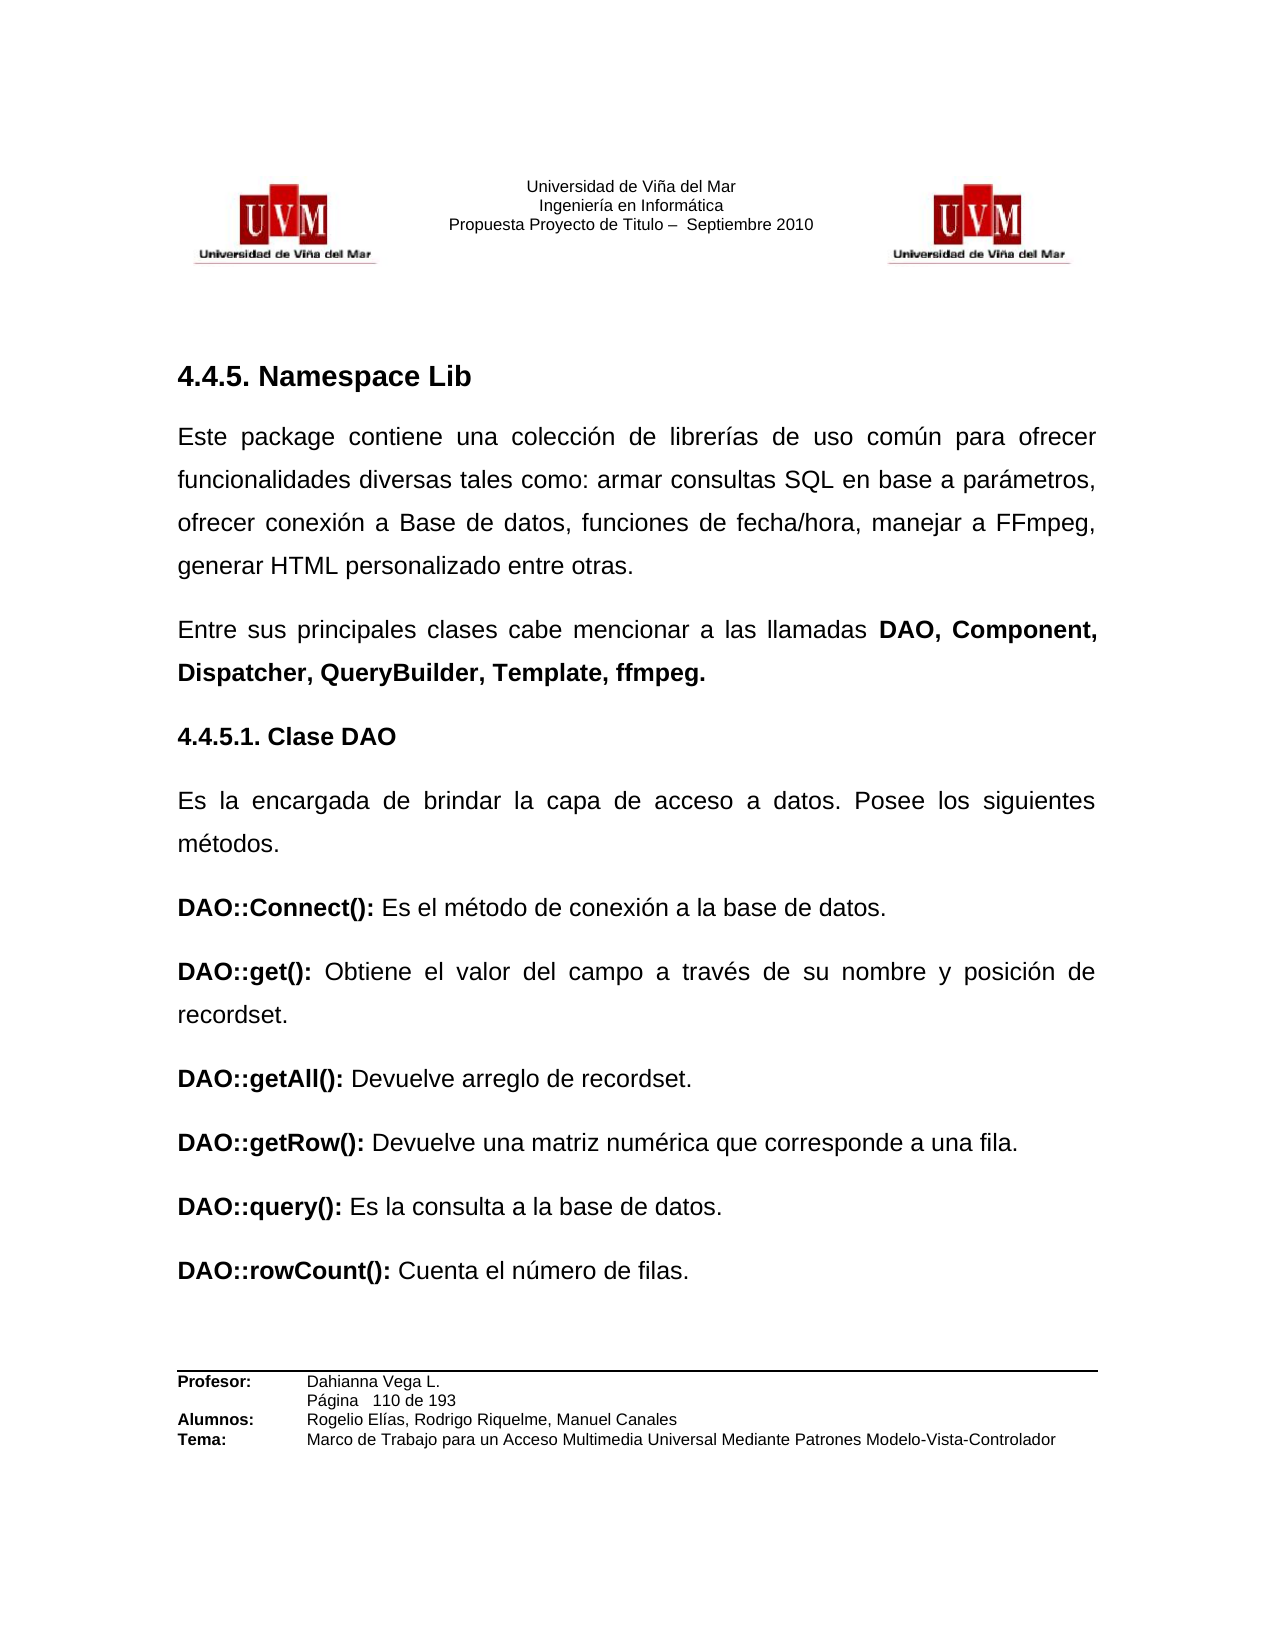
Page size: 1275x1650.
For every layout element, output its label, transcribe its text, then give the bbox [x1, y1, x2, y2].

text DAO::getRow(): Devuelve una matriz numérica que corresponde a una fila. [177, 1128, 1098, 1157]
text Entre sus principales clases cabe mencionar a las llamadas DAO, Component, Dispatcher, QueryBuilder, Template, ffmpeg. [177, 615, 1098, 687]
text DAO::get(): Obtiene el valor del campo a través de su nombre y posición de recordset. [177, 957, 1098, 1029]
subtitle 4.4.5. Namespace Lib [177, 359, 1098, 392]
text Es la encargada de brindar la capa de acceso a datos. Posee los siguientes métodos. [177, 786, 1098, 858]
text DAO::getAll(): Devuelve arreglo de recordset. [177, 1064, 1098, 1093]
picture [871, 176, 1084, 267]
picture [177, 176, 390, 267]
text 4.4.5.1. Clase DAO [177, 722, 1098, 751]
text Este package contiene una colección de librerías de uso común para ofrecer funcionalidades diversas tales como: armar consultas SQL en base a parámetros, ofrecer conexión a Base de datos, funciones de fecha/hora, manejar a FFmpeg, generar HTML personalizado entre otras. [177, 422, 1098, 580]
text DAO::Connect(): Es el método de conexión a la base de datos. [177, 893, 1098, 922]
text DAO::rowCount(): Cuenta el número de filas. [177, 1256, 1098, 1285]
text DAO::query(): Es la consulta a la base de datos. [177, 1192, 1098, 1221]
